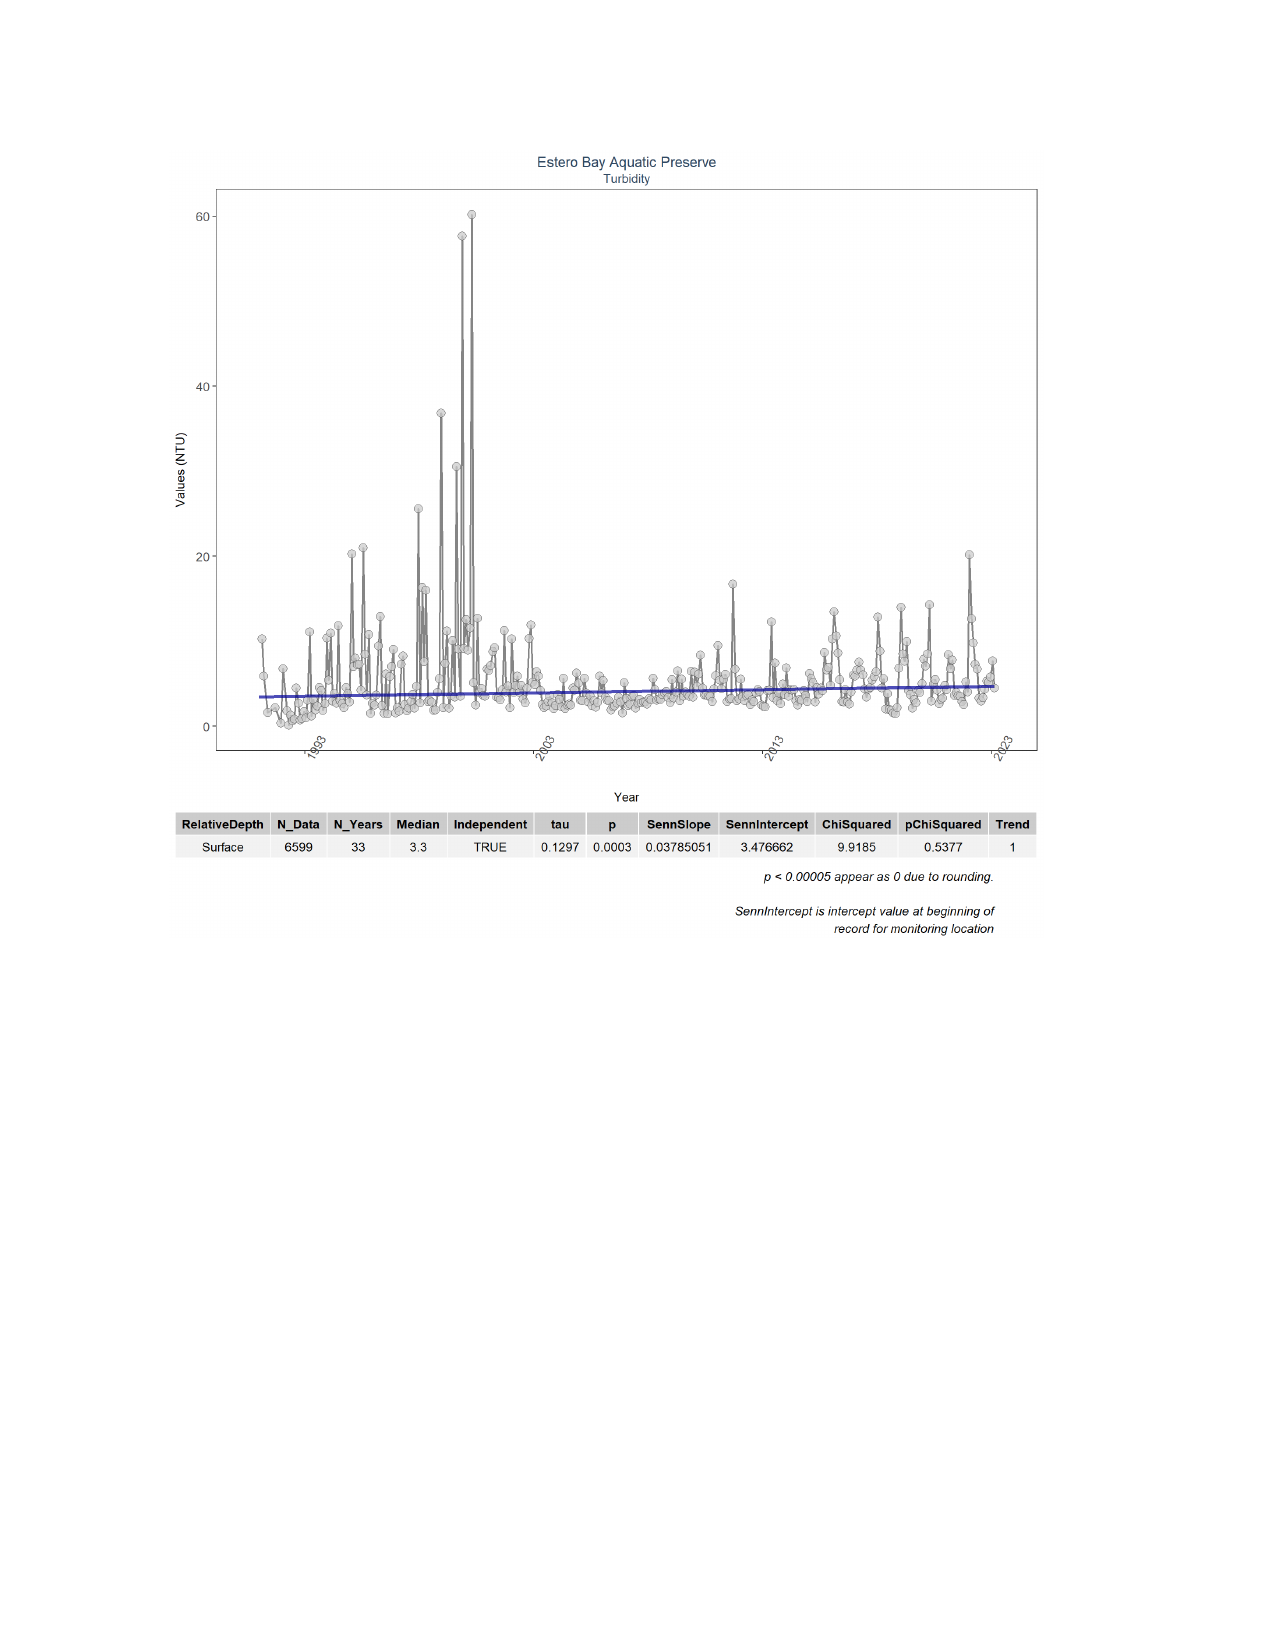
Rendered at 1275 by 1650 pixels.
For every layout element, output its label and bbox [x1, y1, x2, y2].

picture [168, 150, 1044, 938]
